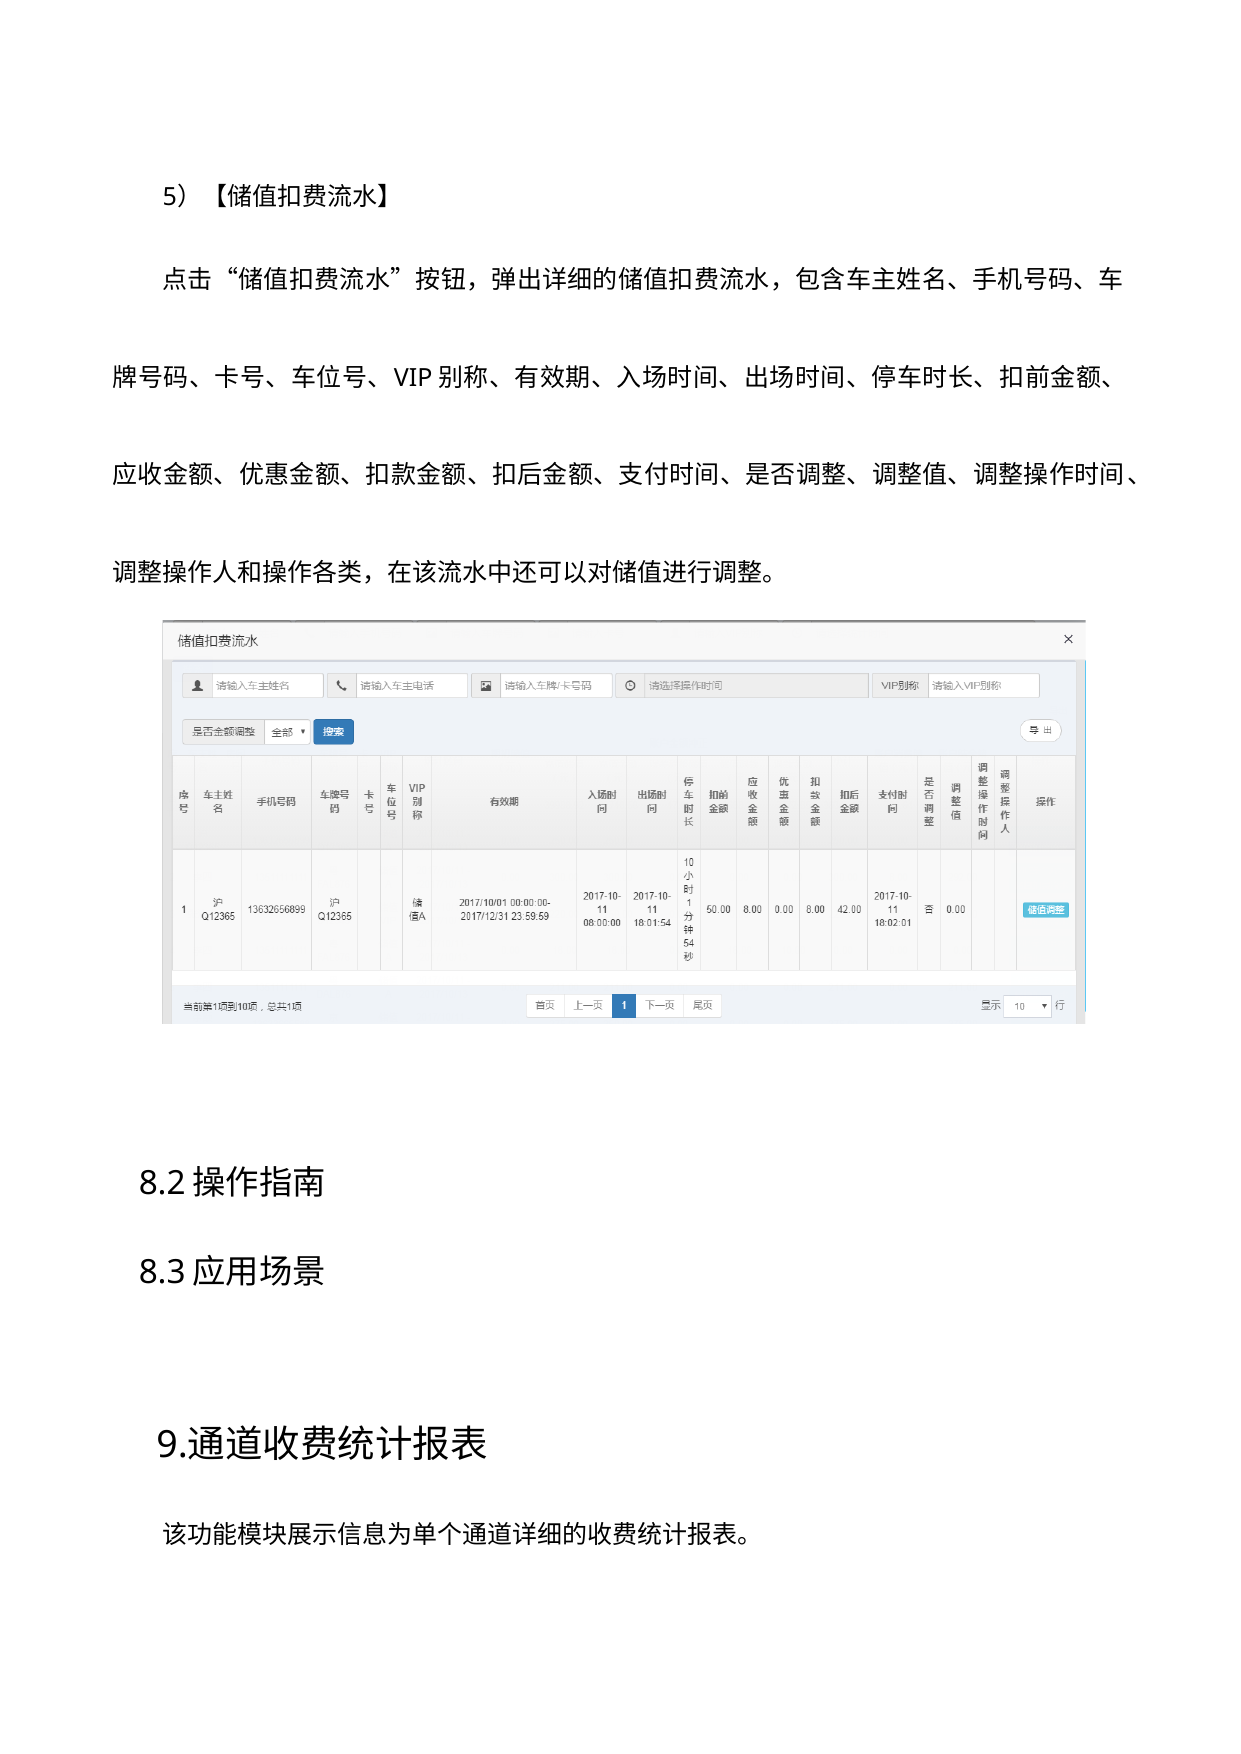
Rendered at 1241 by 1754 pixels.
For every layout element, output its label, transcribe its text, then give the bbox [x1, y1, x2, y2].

list 5）【储值扣费流水】 [112, 162, 1128, 227]
list 点击“储值扣费流水”按钮，弹出详细的储值扣费流水，包含车主姓名、手机号码、车牌号码、卡号、车位号、VIP别称、有效期、入场时间、出场时间、停车时长、扣前金额、应收金额、优惠金额、扣款金额、扣后金额、支付时间、是否调整、调整值、调整操作时间、调整操作人和操作各类，在该流水中还可以对储值进行调整。 [112, 245, 1128, 603]
list 8.2操作指南 [112, 1148, 1128, 1213]
picture [162, 620, 1086, 1024]
list 该功能模块展示信息为单个通道详细的收费统计报表。 [112, 1500, 1128, 1565]
list 通道收费统计报表 [112, 1408, 1128, 1473]
list 8.3应用场景 [112, 1237, 1128, 1302]
